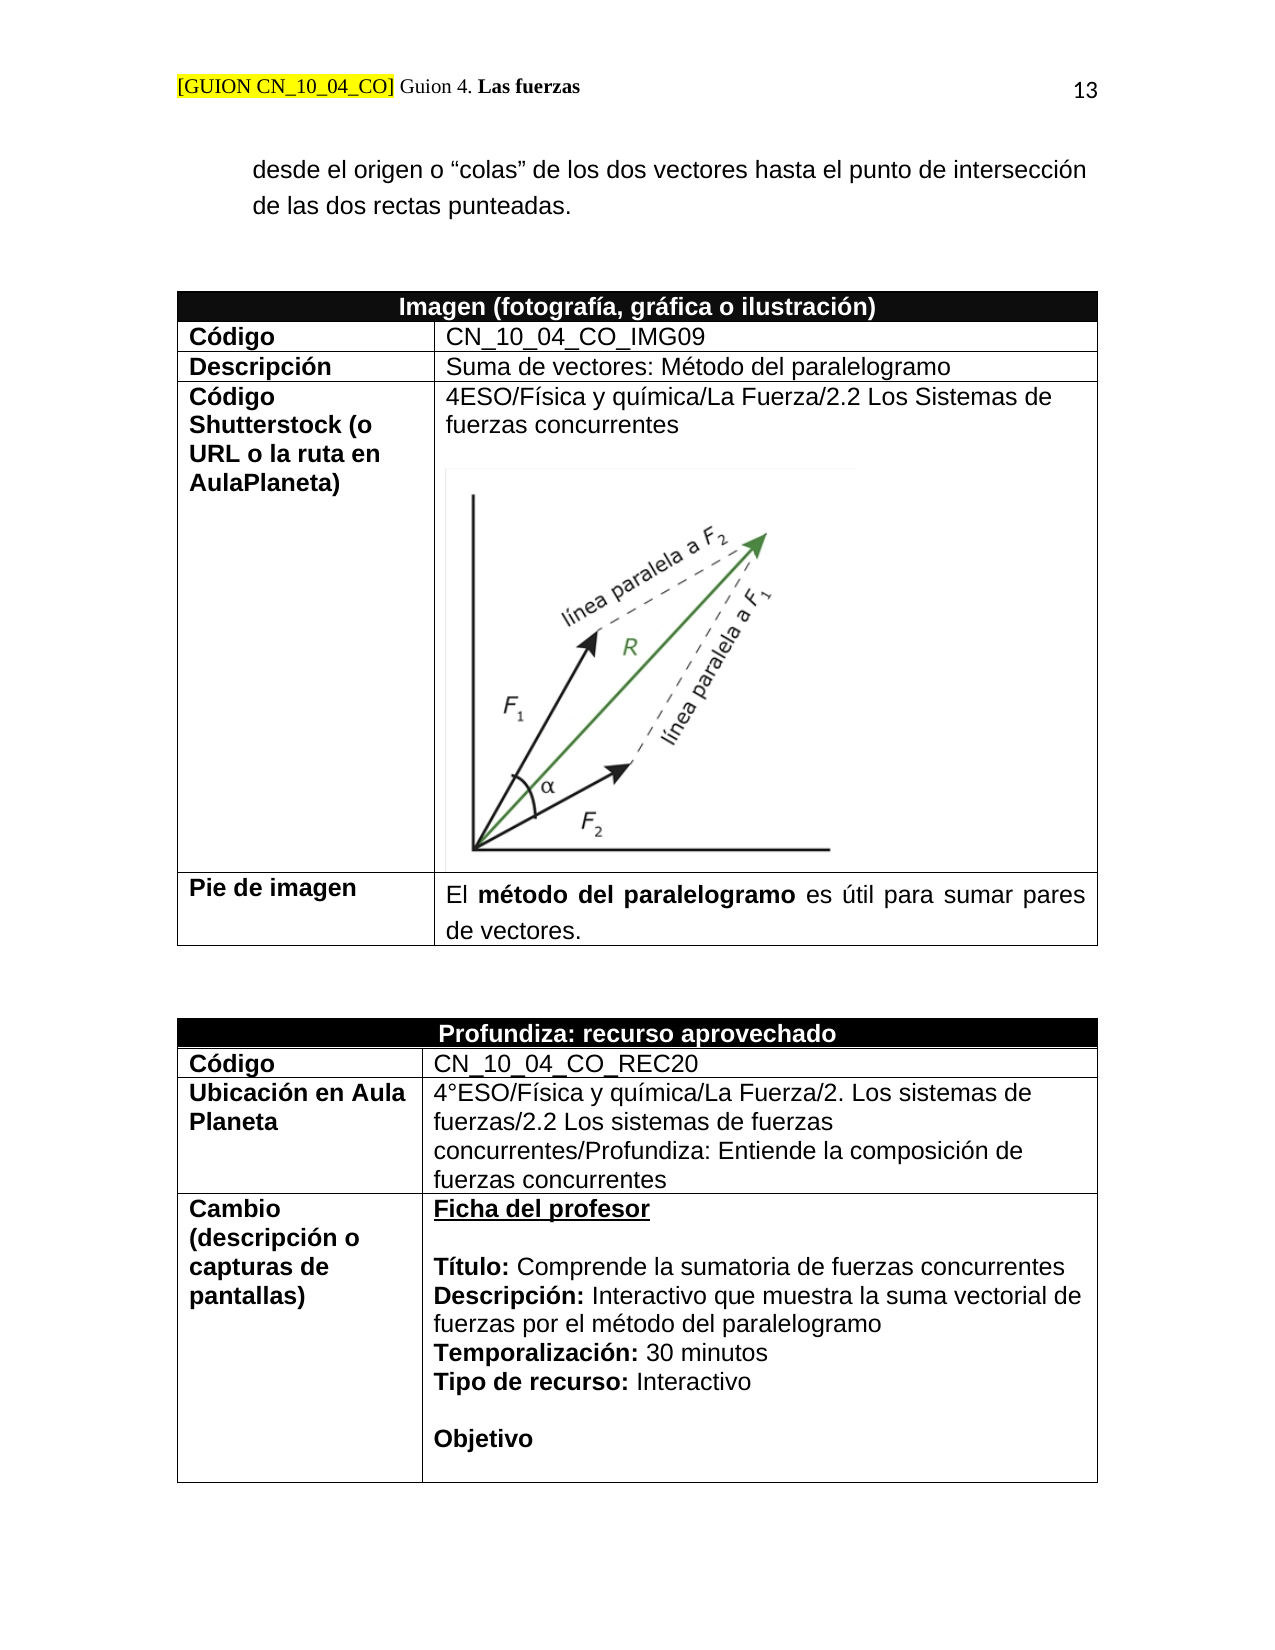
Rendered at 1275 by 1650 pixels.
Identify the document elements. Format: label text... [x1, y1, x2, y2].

table_cell 4°ESO/Física y química/La Fuerza/2. Los sistemas de fuerzas/2.2 Los sistemas de fuerzas concurrentes/Profundiza: Entiende la composición de fuerzas concurrentes [423, 1078, 1097, 1193]
table_cell Código Shutterstock (o URL o la ruta en AulaPlaneta) [178, 382, 434, 872]
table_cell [423, 1194, 1097, 1482]
table_cell Descripción [178, 352, 434, 381]
picture [445, 468, 858, 872]
table_cell CN_10_04_CO_REC20 [423, 1049, 1097, 1077]
table_cell Código [178, 1049, 422, 1077]
table_header Profundiza: recurso aprovechado [178, 1019, 1097, 1047]
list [215, 148, 1098, 219]
table_cell CN_10_04_CO_IMG09 [435, 322, 1097, 351]
table_cell Pie de imagen [178, 873, 434, 945]
table_cell Ubicación en Aula Planeta [178, 1078, 422, 1193]
table_cell 4ESO/Física y química/La Fuerza/2.2 Los Sistemas de fuerzas concurrentes [435, 382, 1097, 872]
table_cell Suma de vectores: Método del paralelogramo [435, 352, 1097, 381]
table_header Imagen (fotografía, gráfica o ilustración) [178, 293, 1097, 321]
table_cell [178, 1194, 422, 1482]
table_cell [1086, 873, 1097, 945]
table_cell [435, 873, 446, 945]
table_cell Código [178, 322, 434, 351]
